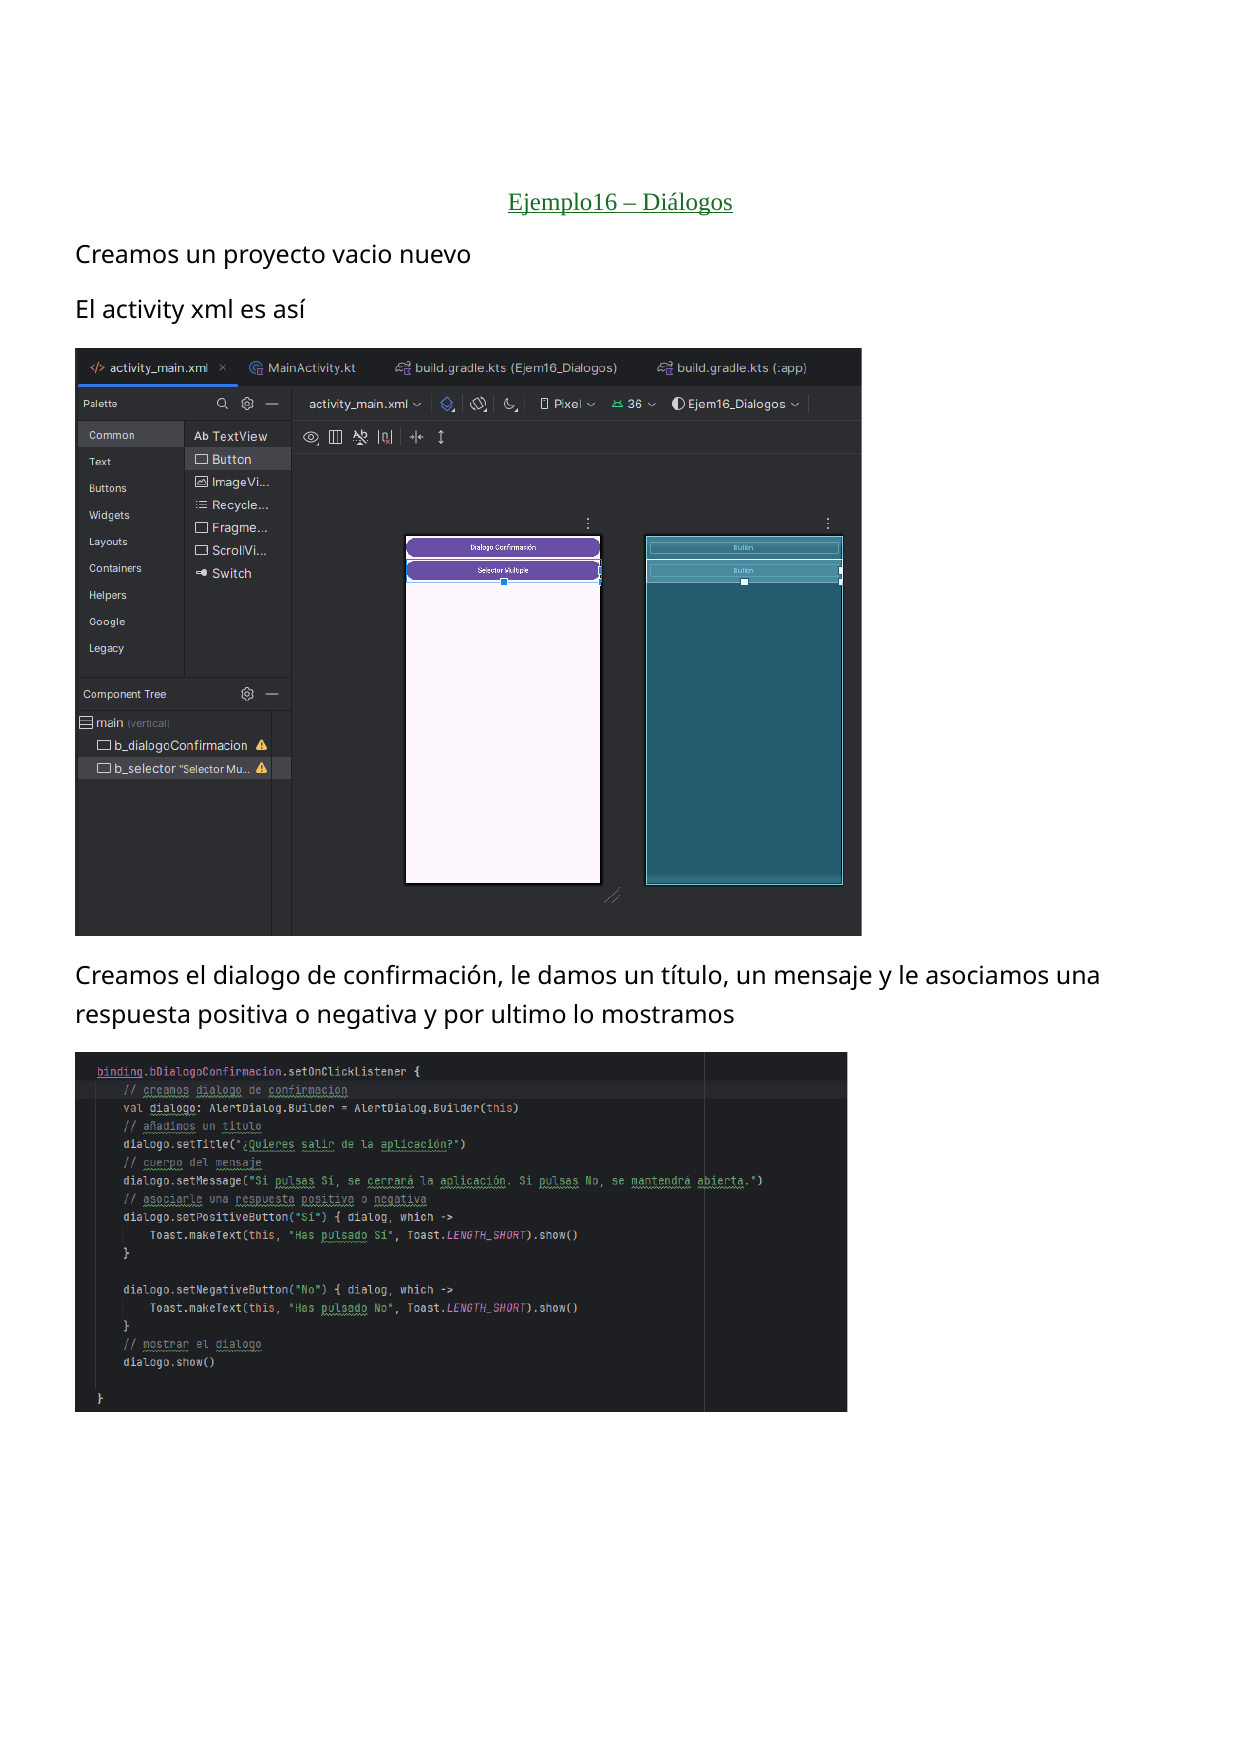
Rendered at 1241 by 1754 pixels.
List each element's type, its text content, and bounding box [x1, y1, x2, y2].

text Ejemplo16 – Diálogos [75, 187, 1165, 215]
picture [75, 348, 862, 936]
text Creamos un proyecto vacio nuevo [75, 236, 1165, 270]
text Creamos el dialogo de confirmación, le damos un título, un mensaje y le asociamos una respuesta positiva o negativa y por ultimo lo mostramos [75, 957, 1165, 1031]
picture [75, 1052, 848, 1412]
text El activity xml es así [75, 292, 1165, 326]
